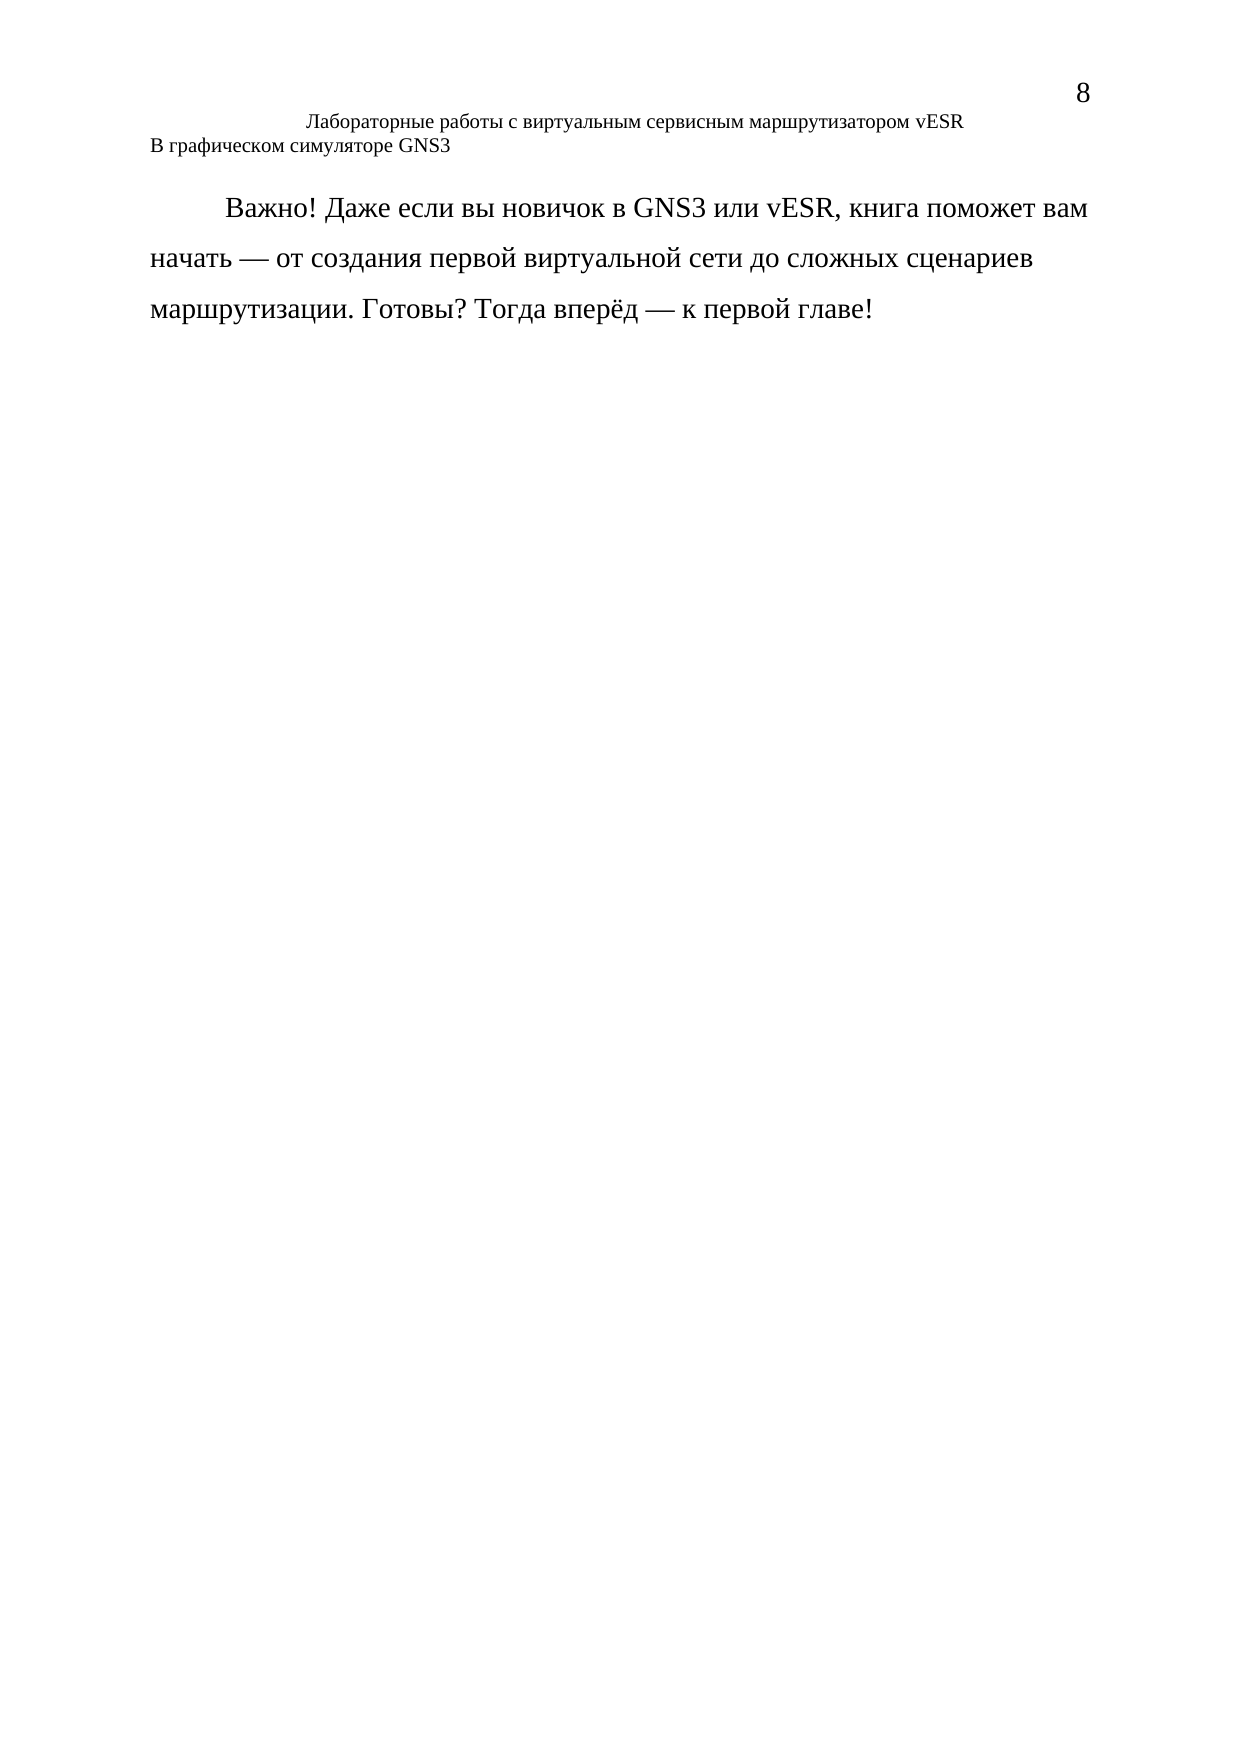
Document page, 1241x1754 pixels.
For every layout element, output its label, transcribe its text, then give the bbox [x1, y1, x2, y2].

text Важно! Даже если вы новичок в GNS3 или vESR, книга поможет вам начать — от создания первой виртуальной сети до сложных сценариев маршрутизации. Готовы? Тогда вперёд — к первой главе! [150, 190, 1090, 324]
